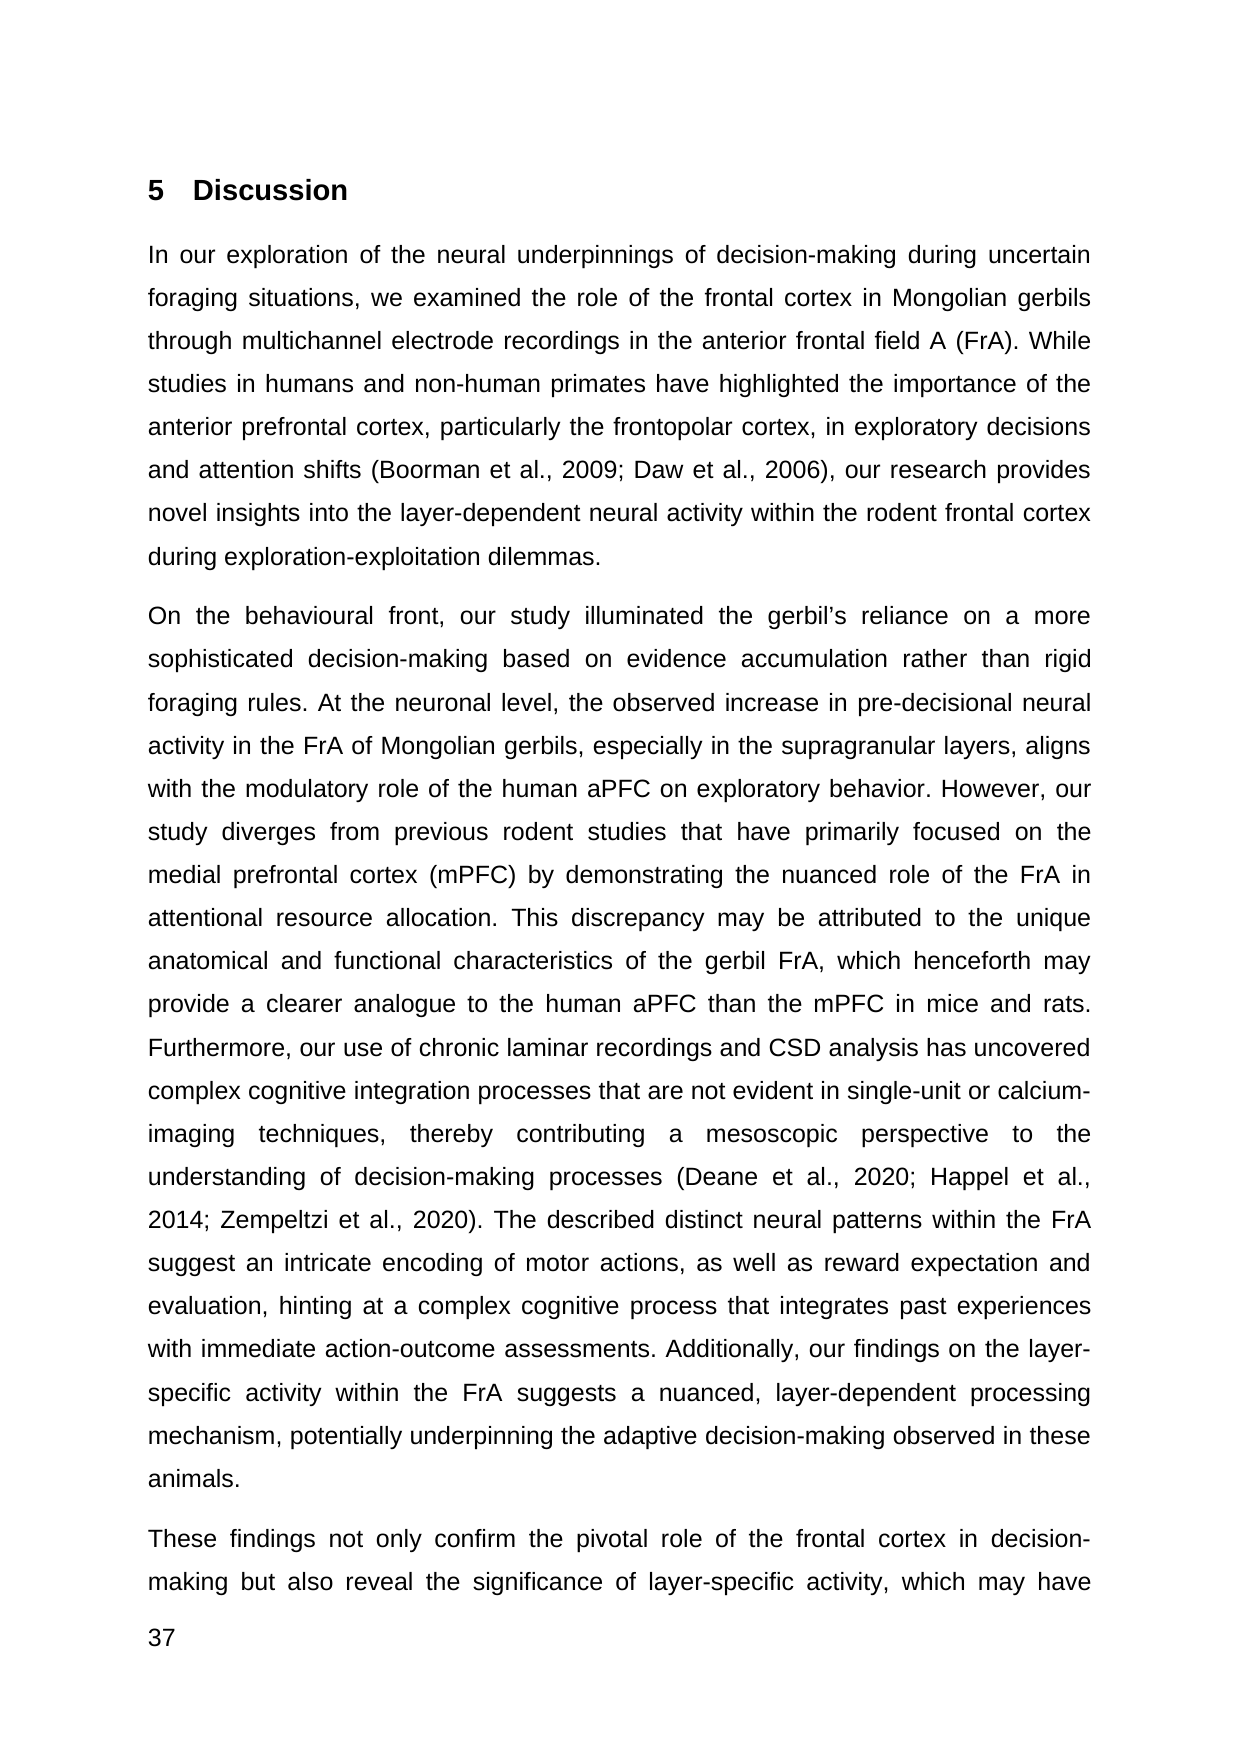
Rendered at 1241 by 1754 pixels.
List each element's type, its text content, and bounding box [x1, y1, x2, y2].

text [148, 1523, 1093, 1595]
subtitle Discussion [148, 173, 1093, 206]
text In our exploration of the neural underpinnings of decision-making during uncertain foraging situations, we examined the role of the frontal cortex in Mongolian gerbils through multichannel electrode recordings in the anterior frontal field A (FrA). While studies in humans and non-human primates have highlighted the importance of the anterior prefrontal cortex, particularly the frontopolar cortex, in exploratory decisions and attention shifts (Boorman et al., 2009; Daw et al., 2006), our research provides novel insights into the layer-dependent neural activity within the rodent frontal cortex during exploration-exploitation dilemmas. [148, 239, 1093, 570]
text On the behavioural front, our study illuminated the gerbil’s reliance on a more sophisticated decision-making based on evidence accumulation rather than rigid foraging rules. At the neuronal level, the observed increase in pre-decisional neural activity in the FrA of Mongolian gerbils, especially in the supragranular layers, aligns with the modulatory role of the human aPFC on exploratory behavior. However, our study diverges from previous rodent studies that have primarily focused on the medial prefrontal cortex (mPFC) by demonstrating the nuanced role of the FrA in attentional resource allocation. This discrepancy may be attributed to the unique anatomical and functional characteristics of the gerbil FrA, which henceforth may provide a clearer analogue to the human aPFC than the mPFC in mice and rats. Furthermore, our use of chronic laminar recordings and CSD analysis has uncovered complex cognitive integration processes that are not evident in single-unit or calcium-imaging techniques, thereby contributing a mesoscopic perspective to the understanding of decision-making processes (Deane et al., 2020; Happel et al., 2014; Zempeltzi et al., 2020). The described distinct neural patterns within the FrA suggest an intricate encoding of motor actions, as well as reward expectation and evaluation, hinting at a complex cognitive process that integrates past experiences with immediate action-outcome assessments. Additionally, our findings on the layer-specific activity within the FrA suggests a nuanced, layer-dependent processing mechanism, potentially underpinning the adaptive decision-making observed in these animals. [148, 601, 1093, 1492]
